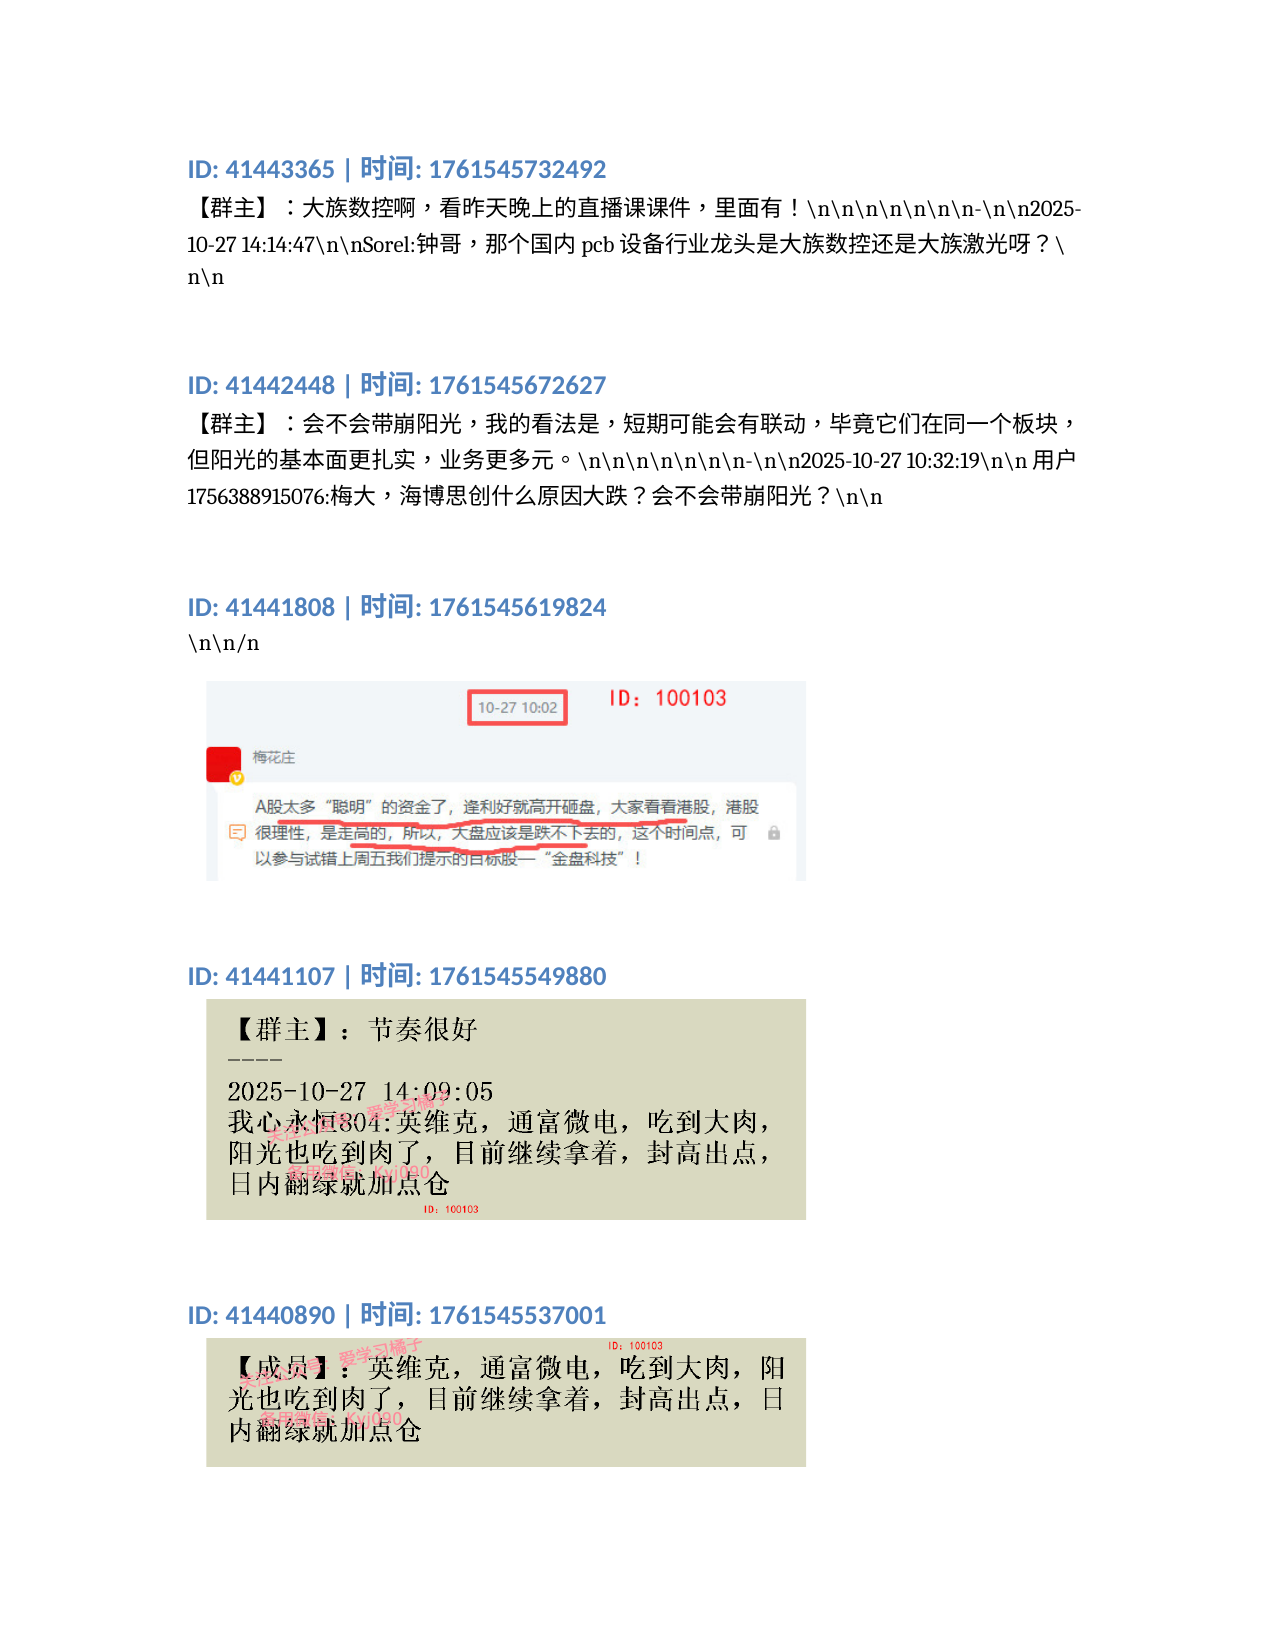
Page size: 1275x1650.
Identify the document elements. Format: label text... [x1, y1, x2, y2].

picture [206, 681, 807, 881]
picture [206, 999, 807, 1220]
text 【群主】：会不会带崩阳光，我的看法是，短期可能会有联动，毕竟它们在同一个板块，但阳光的基本面更扎实，业务更多元。\n\n\n\n\n\n\n-\n\n2025-10-27 10:32:19\n\n用户1756388915076:梅大，海博思创什么原因大跌？会不会带崩阳光？\n\n [187, 408, 1087, 511]
subtitle ID: 41443365 | 时间: 1761545732492 [187, 150, 1087, 187]
text 【群主】：大族数控啊，看昨天晚上的直播课课件，里面有！\n\n\n\n\n\n\n-\n\n2025-10-27 14:14:47\n\nSorel:钟哥，那个国内pcb设备行业龙头是大族数控还是大族激光呀？\n\n [187, 192, 1087, 290]
subtitle ID: 41441808 | 时间: 1761545619824 [187, 588, 1087, 624]
picture [206, 1338, 807, 1467]
subtitle ID: 41440890 | 时间: 1761545537001 [187, 1296, 1087, 1332]
text \n\n/n [187, 630, 1087, 656]
subtitle ID: 41442448 | 时间: 1761545672627 [187, 366, 1087, 402]
subtitle ID: 41441107 | 时间: 1761545549880 [187, 957, 1087, 994]
